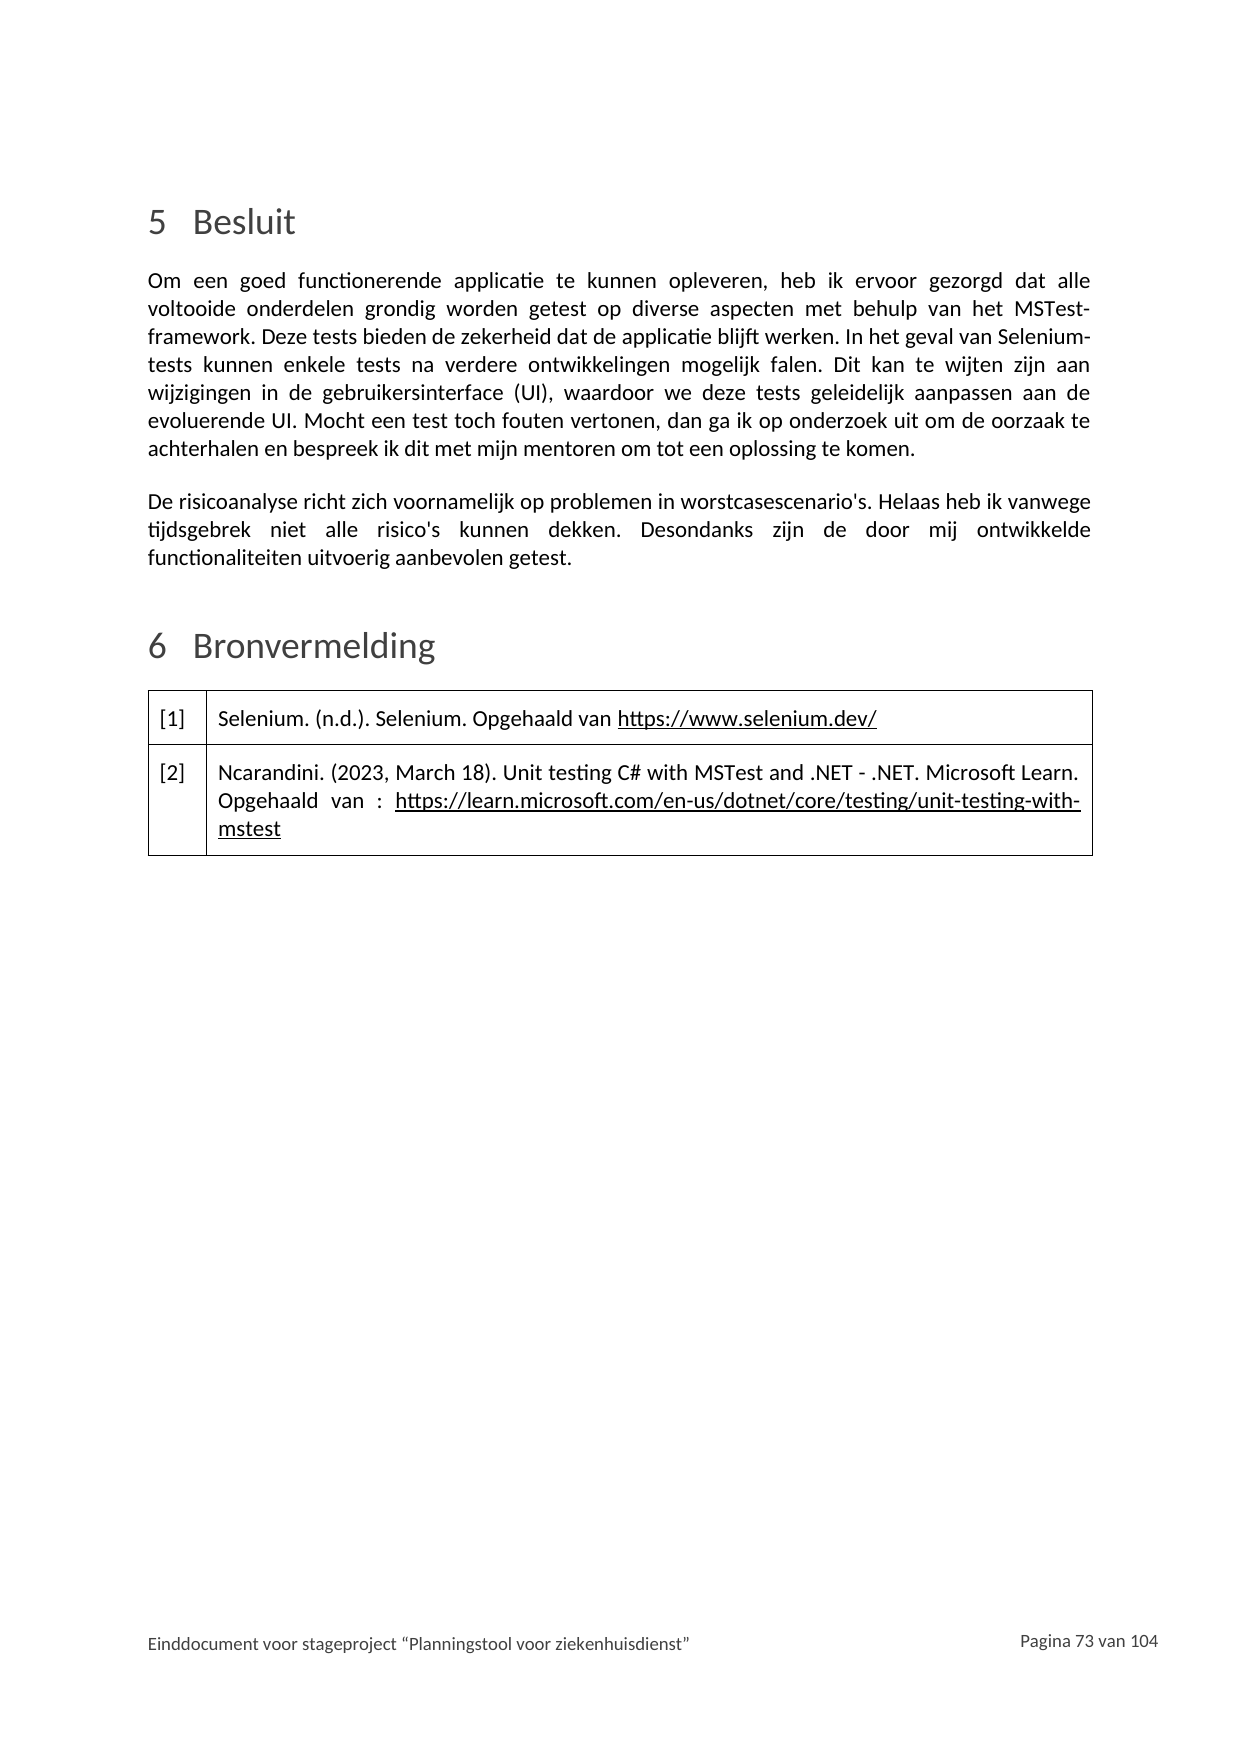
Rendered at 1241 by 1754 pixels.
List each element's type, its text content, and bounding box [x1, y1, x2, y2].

table_header Selenium. (n.d.). Selenium. Opgehaald van https://www.selenium.dev/ [207, 691, 1092, 744]
table_cell [2] [149, 745, 206, 854]
table_header [1] [149, 691, 206, 744]
text Om een goed functionerende applicatie te kunnen opleveren, heb ik ervoor gezorgd dat alle voltooide onderdelen grondig worden getest op diverse aspecten met behulp van het MSTest-framework. Deze tests bieden de zekerheid dat de applicatie blijft werken. In het geval van Selenium-tests kunnen enkele tests na verdere ontwikkelingen mogelijk falen. Dit kan te wijten zijn aan wijzigingen in de gebruikersinterface (UI), waardoor we deze tests geleidelijk aanpassen aan de evoluerende UI. Mocht een test toch fouten vertonen, dan ga ik op onderzoek uit om de oorzaak te achterhalen en bespreek ik dit met mijn mentoren om tot een oplossing te komen. [148, 266, 1093, 462]
table_cell Ncarandini. (2023, March 18). Unit testing C# with MSTest and .NET - .NET. Microsoft Learn. Opgehaald van : https://learn.microsoft.com/en-us/dotnet/core/testing/unit-testing-with-mstest [207, 745, 1092, 854]
subtitle Bronvermelding [148, 622, 1093, 667]
text De risicoanalyse richt zich voornamelijk op problemen in worstcasescenario's. Helaas heb ik vanwege tijdsgebrek niet alle risico's kunnen dekken. Desondanks zijn de door mij ontwikkelde functionaliteiten uitvoerig aanbevolen getest. [148, 487, 1093, 572]
subtitle Besluit [148, 198, 1093, 243]
